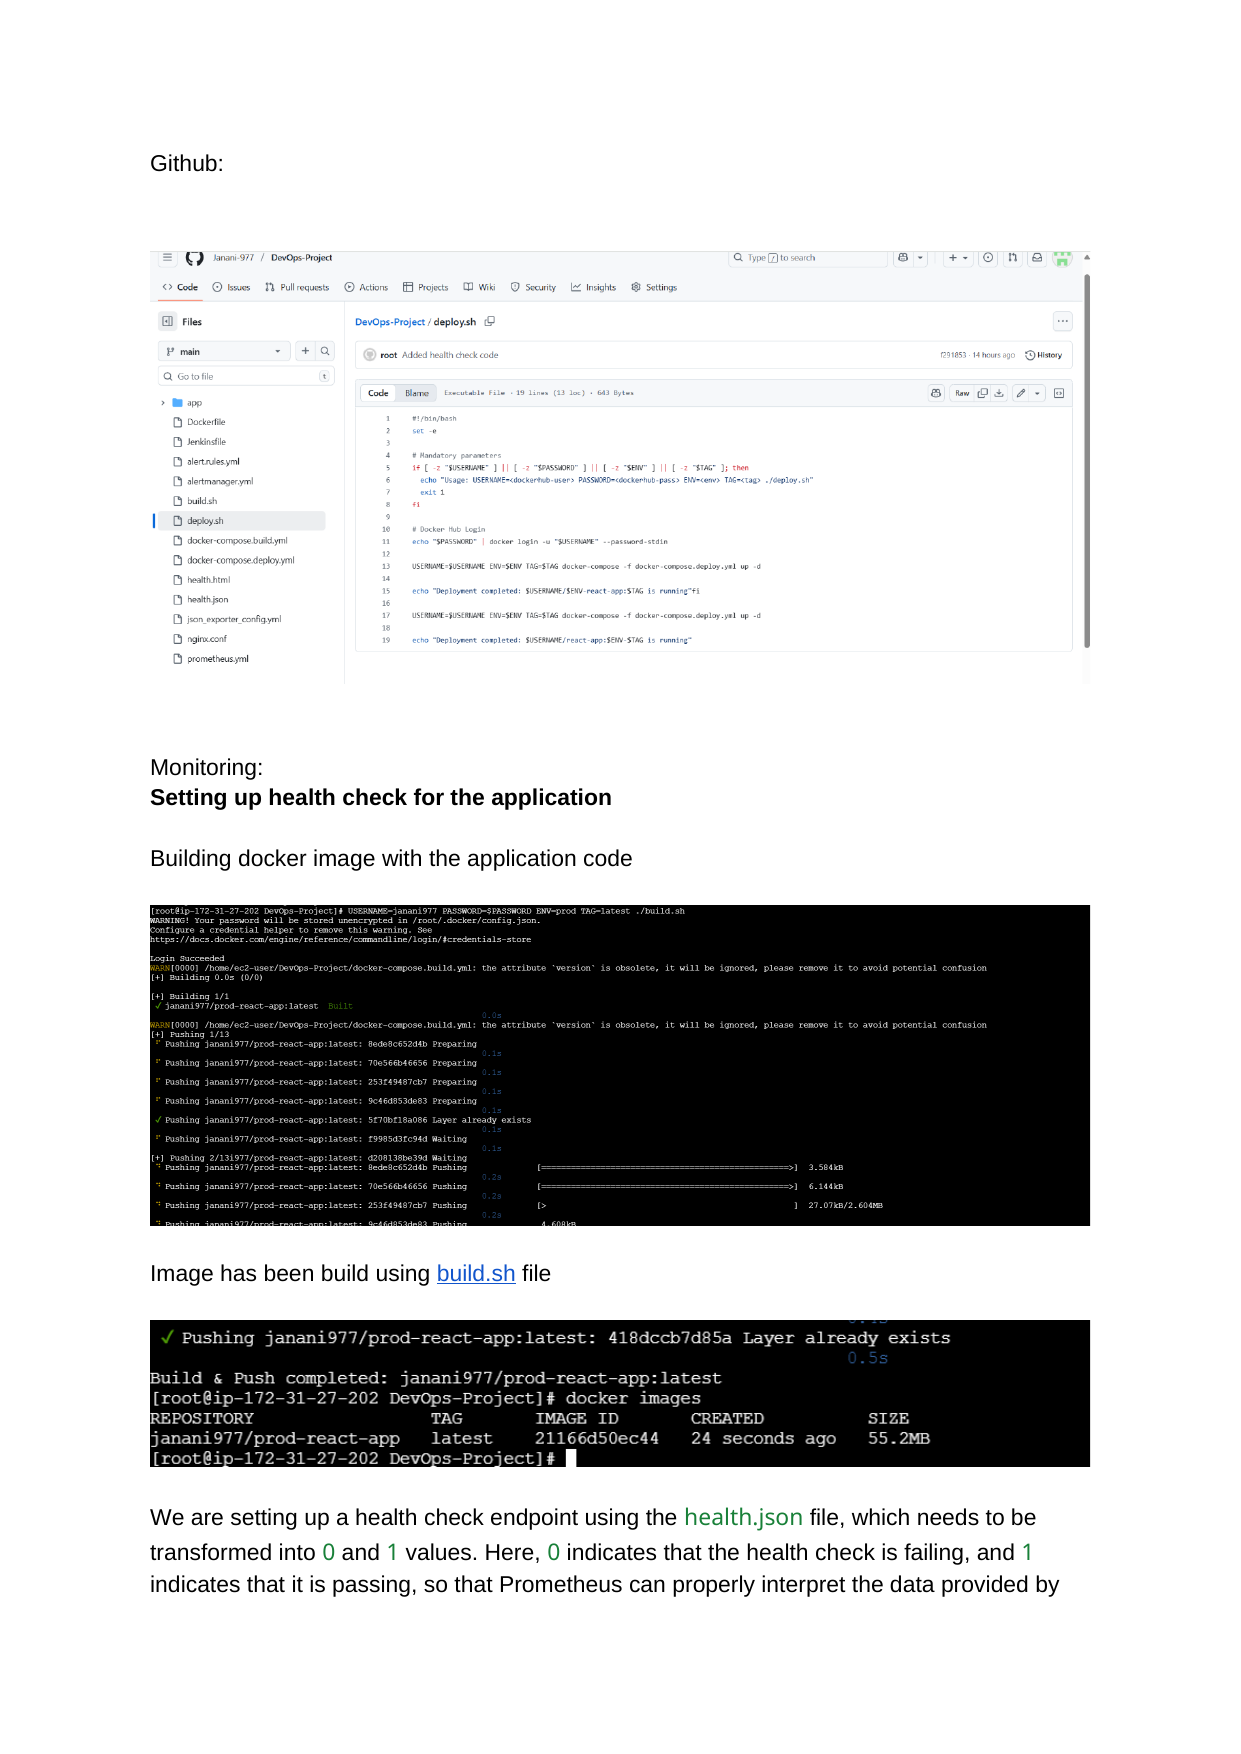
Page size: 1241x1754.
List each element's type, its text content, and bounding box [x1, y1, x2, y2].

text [150, 1500, 1090, 1598]
text Image has been build using build.sh file [150, 1260, 1090, 1286]
text Setting up health check for the application [150, 784, 1090, 811]
text Building docker image with the application code [150, 845, 1090, 871]
picture [150, 1320, 1091, 1467]
text Github: [150, 150, 1090, 176]
picture [150, 905, 1091, 1226]
picture [150, 251, 1091, 684]
text Monitoring: [150, 754, 1090, 781]
